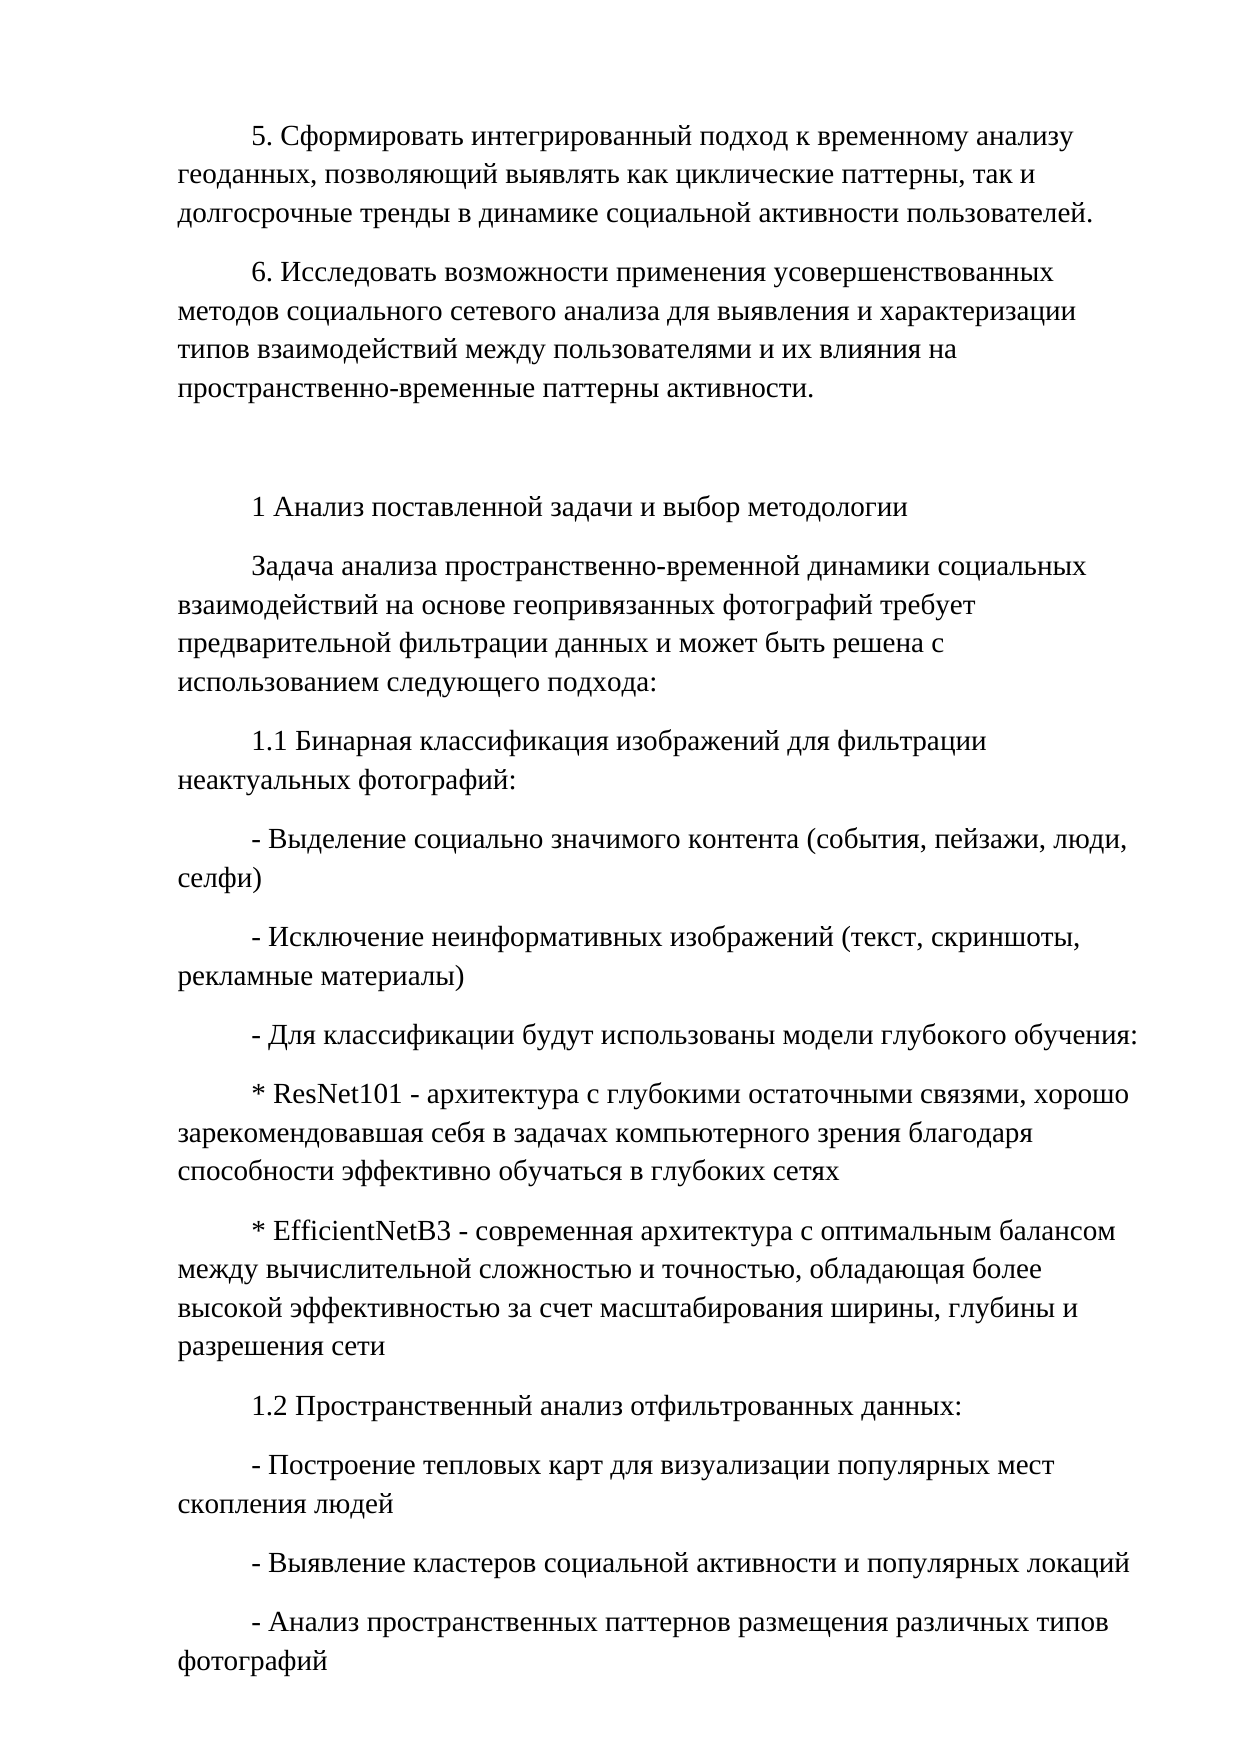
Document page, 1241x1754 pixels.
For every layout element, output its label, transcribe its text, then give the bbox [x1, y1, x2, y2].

text 1.1 Бинарная классификация изображений для фильтрации неактуальных фотографий: [177, 723, 1152, 795]
text 1.2 Пространственный анализ отфильтрованных данных: [177, 1388, 1152, 1421]
text * ResNet101 - архитектура с глубокими остаточными связями, хорошо зарекомендовавшая себя в задачах компьютерного зрения благодаря способности эффективно обучаться в глубоких сетях [177, 1076, 1152, 1187]
text 6. Исследовать возможности применения усовершенствованных методов социального сетевого анализа для выявления и характеризации типов взаимодействий между пользователями и их влияния на пространственно-временные паттерны активности. [177, 254, 1152, 404]
text - Построение тепловых карт для визуализации популярных мест скопления людей [177, 1447, 1152, 1519]
text 5. Сформировать интегрированный подход к временному анализу геоданных, позволяющий выявлять как циклические паттерны, так и долгосрочные тренды в динамике социальной активности пользователей. [177, 118, 1152, 229]
text - Анализ пространственных паттернов размещения различных типов фотографий [177, 1604, 1152, 1677]
text - Исключение неинформативных изображений (текст, скриншоты, рекламные материалы) [177, 919, 1152, 991]
text - Для классификации будут использованы модели глубокого обучения: [177, 1017, 1152, 1051]
text * EfficientNetB3 - современная архитектура с оптимальным балансом между вычислительной сложностью и точностью, обладающая более высокой эффективностью за счет масштабирования ширины, глубины и разрешения сети [177, 1213, 1152, 1362]
text - Выделение социально значимого контента (события, пейзажи, люди, селфи) [177, 821, 1152, 893]
text - Выявление кластеров социальной активности и популярных локаций [177, 1545, 1152, 1579]
text Задача анализа пространственно-временной динамики социальных взаимодействий на основе геопривязанных фотографий требует предварительной фильтрации данных и может быть решена с использованием следующего подхода: [177, 548, 1152, 697]
text 1 Анализ поставленной задачи и выбор методологии [177, 489, 1152, 522]
